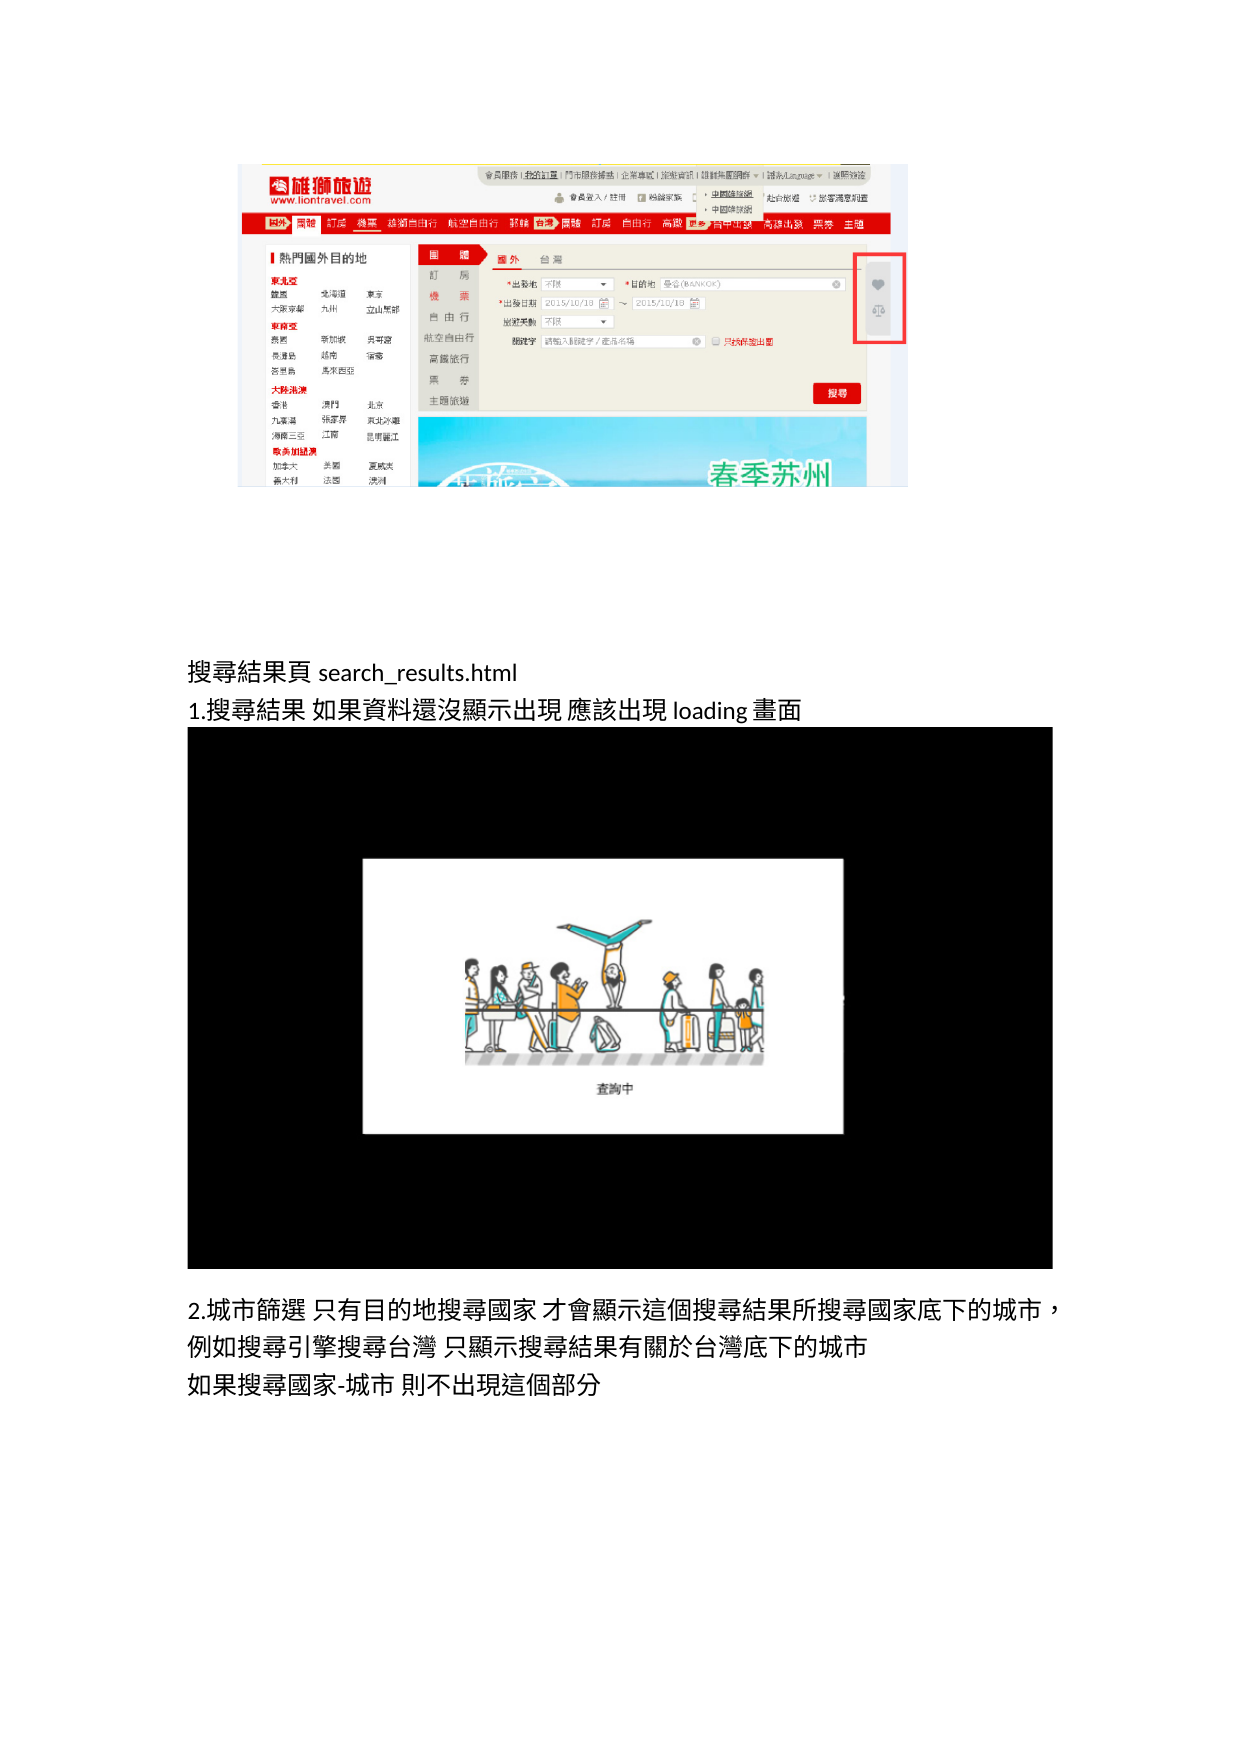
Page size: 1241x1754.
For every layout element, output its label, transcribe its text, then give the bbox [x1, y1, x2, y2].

text 如果搜尋國家-城市 則不出現這個部分 [187, 1364, 1053, 1402]
text 1.搜尋結果 如果資料還沒顯示出現 應該出現loading畫面 [187, 689, 1053, 727]
text 2.城市篩選 只有目的地搜尋國家 才會顯示這個搜尋結果所搜尋國家底下的城市，例如搜尋引擎搜尋台灣 只顯示搜尋結果有關於台灣底下的城市 [187, 1289, 1053, 1364]
picture [237, 164, 908, 487]
text 搜尋結果頁 search_results.html [187, 652, 1053, 689]
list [237, 164, 1053, 502]
picture [187, 727, 1053, 1269]
